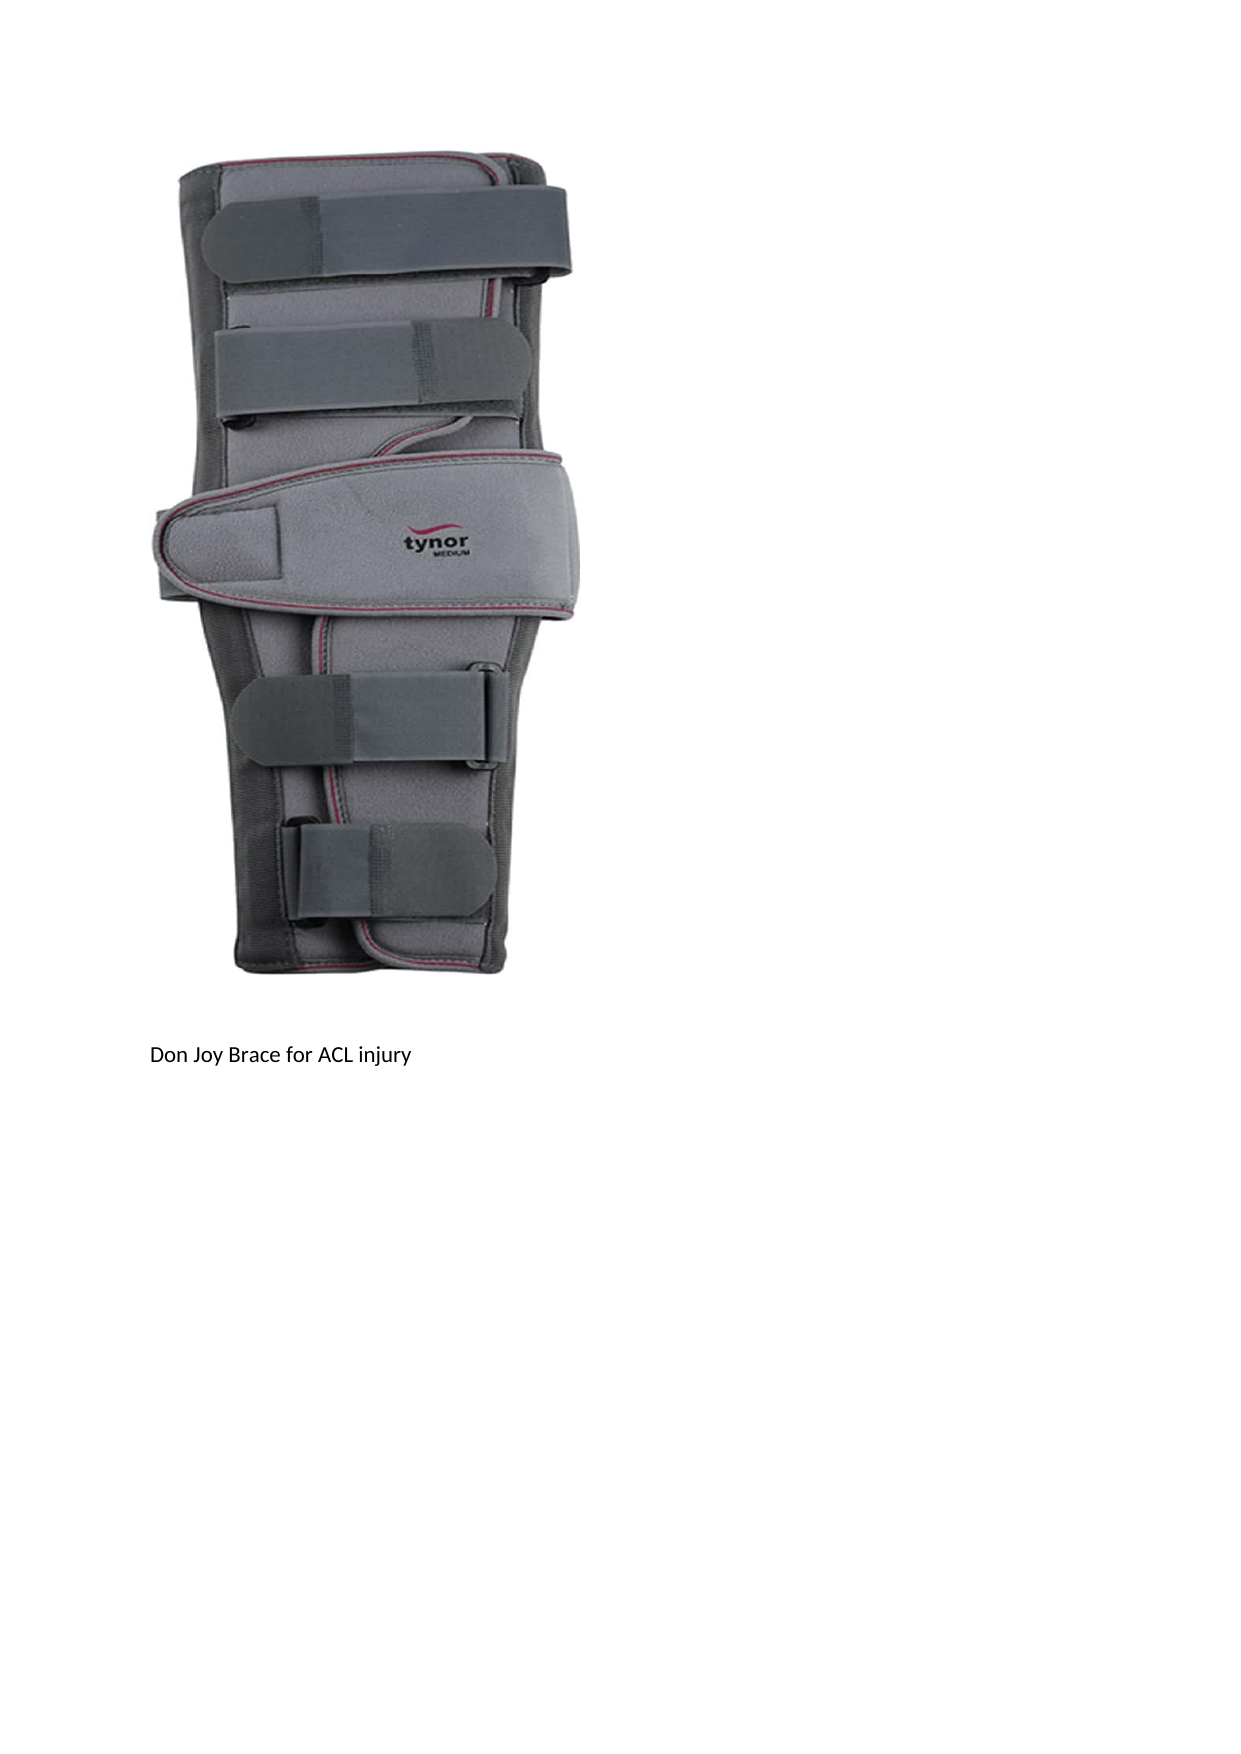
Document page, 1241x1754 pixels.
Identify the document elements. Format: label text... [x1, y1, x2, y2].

picture [150, 150, 581, 975]
text Don Joy Brace for ACL injury [150, 1040, 1090, 1068]
